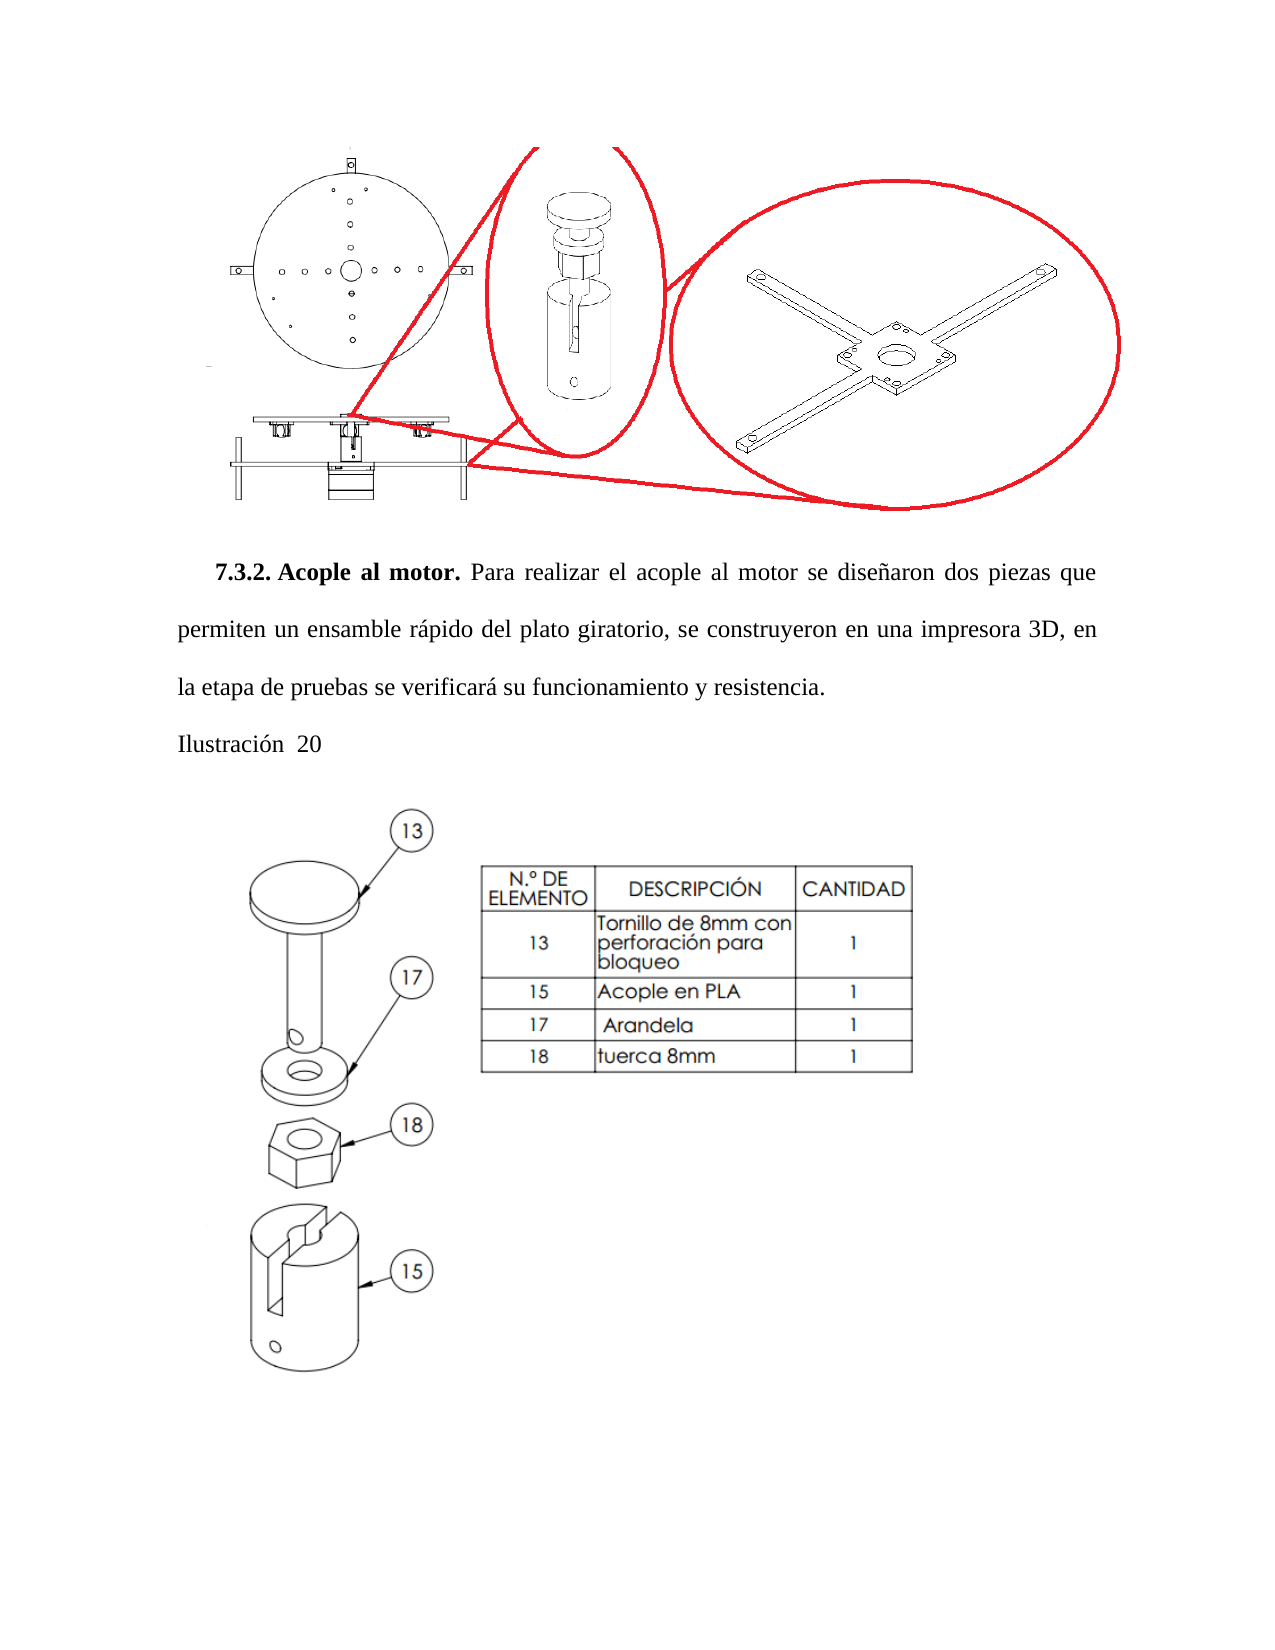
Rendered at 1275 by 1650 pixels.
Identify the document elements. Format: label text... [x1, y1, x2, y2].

subtitle Acople al motor. Para realizar el acople al motor se diseñaron dos piezas que permiten un ensamble rápido del plato giratorio, se construyeron en una impresora 3D, en la etapa de pruebas se verificará su funcionamiento y resistencia. [177, 557, 1098, 700]
picture [206, 147, 1124, 524]
picture [206, 786, 930, 1408]
